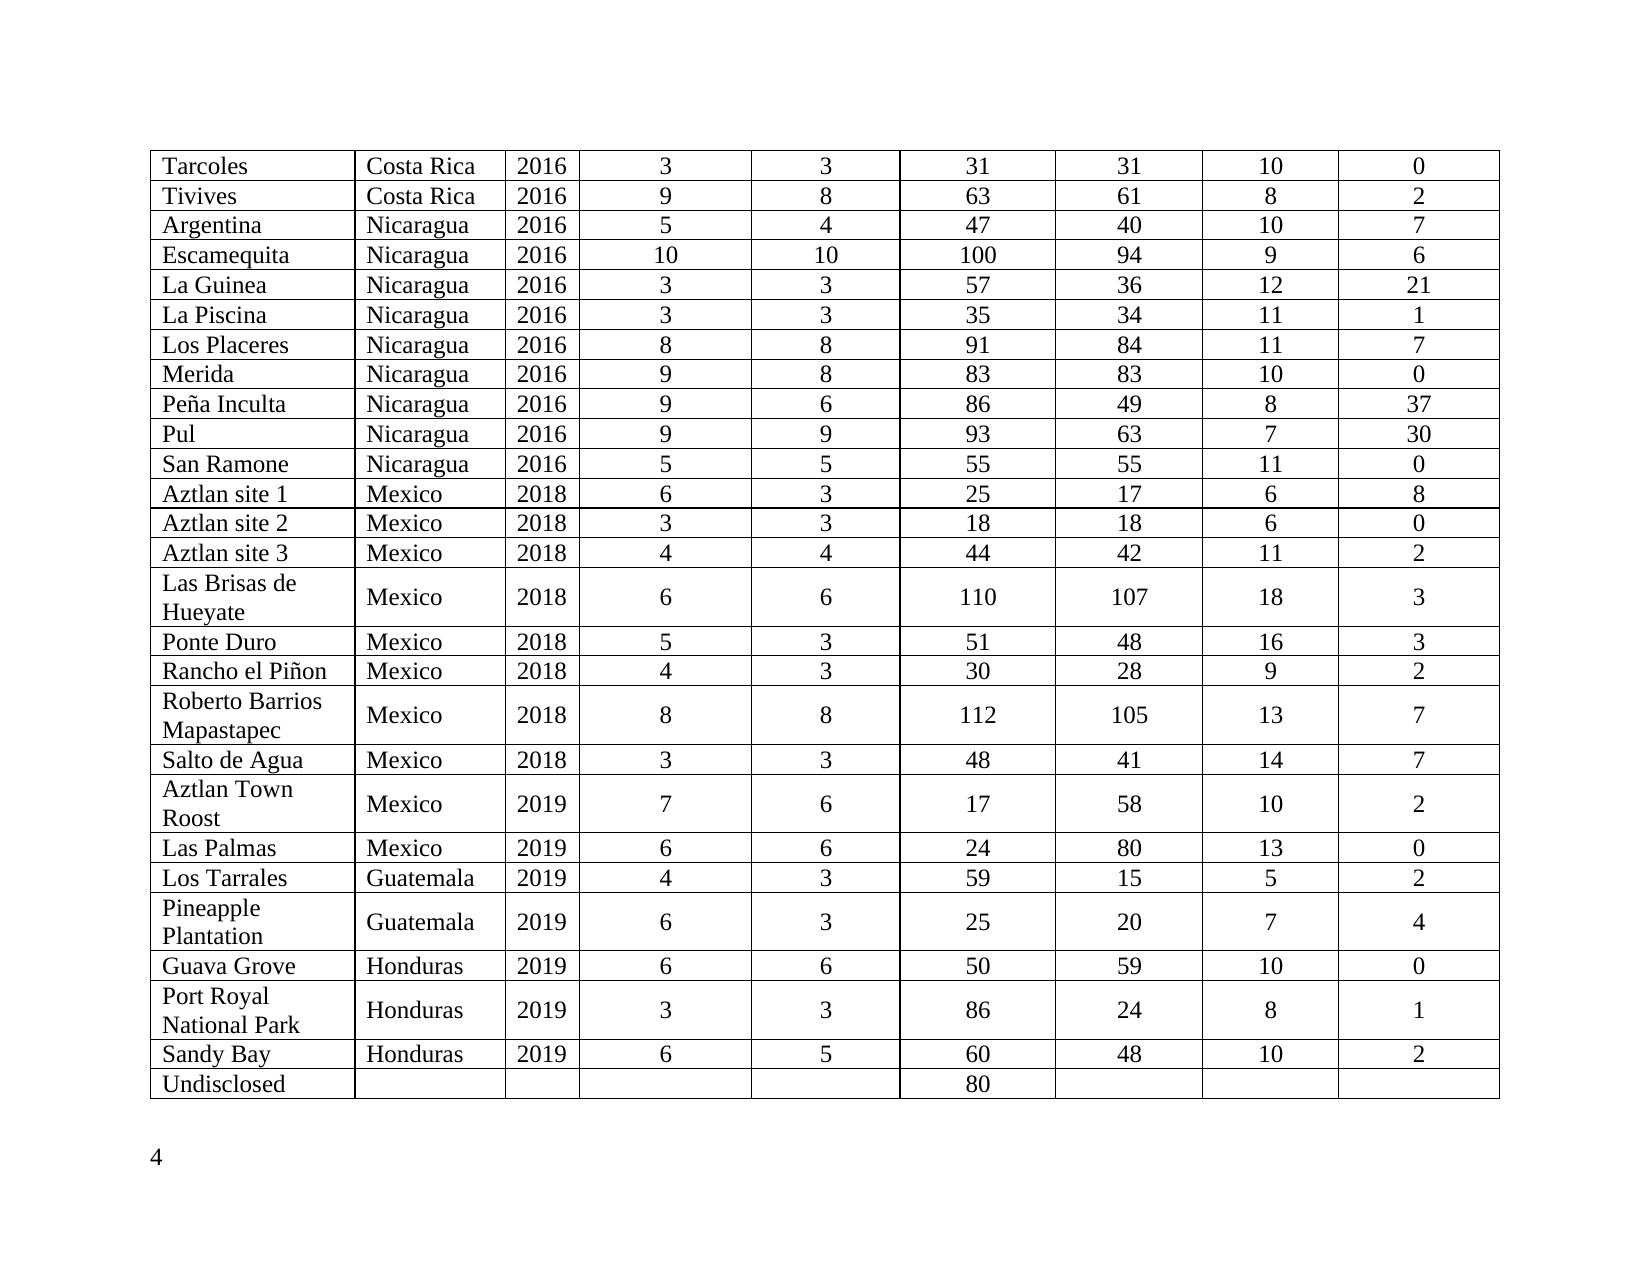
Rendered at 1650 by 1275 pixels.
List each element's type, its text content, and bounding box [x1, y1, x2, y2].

table_cell Undisclosed [151, 1069, 354, 1098]
table_cell 9 [580, 181, 751, 209]
table_cell 0 [1339, 833, 1499, 862]
table_cell 21 [1339, 270, 1499, 299]
table_cell 2018 [506, 568, 579, 626]
table_cell La Guinea [151, 270, 354, 299]
table_cell 3 [580, 270, 751, 299]
table_cell 0 [1339, 449, 1499, 478]
table_cell 86 [901, 389, 1055, 418]
table_cell 2 [1339, 775, 1499, 832]
table_cell 2 [1339, 656, 1499, 685]
table_cell 2016 [506, 181, 579, 209]
table_cell 24 [1056, 981, 1202, 1038]
table_cell 8 [1203, 389, 1338, 418]
table_cell 2019 [506, 863, 579, 892]
table_cell [1056, 1069, 1202, 1098]
table_cell 3 [752, 270, 899, 299]
table_cell 110 [901, 568, 1055, 626]
table_cell Ponte Duro [151, 627, 354, 655]
table_cell [580, 1069, 751, 1098]
table_cell Nicaragua [356, 240, 505, 269]
table_cell 1 [1339, 300, 1499, 329]
table_cell 3 [752, 656, 899, 685]
table_cell 2 [1339, 1040, 1499, 1068]
table_cell 3 [752, 627, 899, 655]
table_cell [506, 1069, 579, 1098]
table_cell San Ramone [151, 449, 354, 478]
table_cell 4 [1339, 893, 1499, 950]
table_cell 55 [901, 449, 1055, 478]
table_cell 49 [1056, 389, 1202, 418]
table_cell 2018 [506, 479, 579, 507]
table_cell 3 [1339, 627, 1499, 655]
table_cell 6 [752, 568, 899, 626]
table_cell 48 [1056, 1040, 1202, 1068]
table_cell 84 [1056, 330, 1202, 358]
table_cell 5 [580, 211, 751, 239]
table_cell 11 [1203, 538, 1338, 567]
table_cell 10 [1203, 151, 1338, 180]
table_cell 8 [1203, 981, 1338, 1038]
table_cell 7 [1339, 330, 1499, 358]
table_cell 17 [901, 775, 1055, 832]
table_cell Honduras [356, 1040, 505, 1068]
table_cell 6 [752, 833, 899, 862]
table_cell 6 [580, 1040, 751, 1068]
table_cell Mexico [356, 656, 505, 685]
table_cell Mexico [356, 745, 505, 773]
table_cell Merida [151, 360, 354, 388]
table_cell 4 [580, 863, 751, 892]
table_cell 100 [901, 240, 1055, 269]
table_cell Nicaragua [356, 270, 505, 299]
table_cell 30 [901, 656, 1055, 685]
table_cell 15 [1056, 863, 1202, 892]
table_cell 4 [752, 211, 899, 239]
table_cell 8 [580, 330, 751, 358]
table_cell 107 [1056, 568, 1202, 626]
table_cell Honduras [356, 981, 505, 1038]
table_cell 47 [901, 211, 1055, 239]
table_cell 4 [580, 538, 751, 567]
table_cell 5 [752, 1040, 899, 1068]
table_cell 6 [752, 775, 899, 832]
table_cell Los Placeres [151, 330, 354, 358]
table_cell 2019 [506, 833, 579, 862]
table_cell [1203, 1069, 1338, 1098]
table_cell 18 [901, 509, 1055, 537]
table_cell 10 [1203, 1040, 1338, 1068]
table_cell Peña Inculta [151, 389, 354, 418]
table_cell 7 [1339, 745, 1499, 773]
table_cell 9 [580, 389, 751, 418]
table_cell 5 [752, 449, 899, 478]
table_cell 57 [901, 270, 1055, 299]
table_cell Nicaragua [356, 360, 505, 388]
table_cell 31 [1056, 151, 1202, 180]
table_cell 8 [1203, 181, 1338, 209]
table_cell 12 [1203, 270, 1338, 299]
table_cell Mexico [356, 538, 505, 567]
table_cell 3 [580, 300, 751, 329]
table_cell Las Palmas [151, 833, 354, 862]
table_cell 59 [901, 863, 1055, 892]
table_cell 6 [1339, 240, 1499, 269]
table_cell Tarcoles [151, 151, 354, 180]
table_cell 6 [1203, 509, 1338, 537]
table_cell 3 [752, 151, 899, 180]
table_cell 2 [1339, 181, 1499, 209]
table_cell 2016 [506, 270, 579, 299]
table_cell Mexico [356, 479, 505, 507]
table_cell Costa Rica [356, 181, 505, 209]
table_cell 10 [580, 240, 751, 269]
table_cell 83 [901, 360, 1055, 388]
table_cell [752, 1069, 899, 1098]
table_cell Guatemala [356, 893, 505, 950]
table_cell Mexico [356, 627, 505, 655]
table_cell 37 [1339, 389, 1499, 418]
table_cell 42 [1056, 538, 1202, 567]
table_cell 20 [1056, 893, 1202, 950]
table_cell Nicaragua [356, 449, 505, 478]
table_cell Aztlan site 3 [151, 538, 354, 567]
table_cell 8 [752, 360, 899, 388]
table_cell Nicaragua [356, 211, 505, 239]
table_cell 3 [752, 745, 899, 773]
table_cell 8 [1339, 479, 1499, 507]
table_cell 2016 [506, 240, 579, 269]
table_cell 2016 [506, 449, 579, 478]
table_cell 2018 [506, 538, 579, 567]
table_cell Los Tarrales [151, 863, 354, 892]
table_cell 2016 [506, 360, 579, 388]
table_cell 80 [1056, 833, 1202, 862]
table_cell 2016 [506, 300, 579, 329]
table_cell 2 [1339, 863, 1499, 892]
table_cell Nicaragua [356, 300, 505, 329]
table_cell 10 [752, 240, 899, 269]
table_cell 7 [1339, 686, 1499, 744]
table_cell 2018 [506, 509, 579, 537]
table_cell 6 [752, 389, 899, 418]
table_cell Guava Grove [151, 951, 354, 980]
table_cell 2019 [506, 951, 579, 980]
table_cell 6 [580, 833, 751, 862]
table_cell 2019 [506, 1040, 579, 1068]
table_cell 41 [1056, 745, 1202, 773]
table_cell Guatemala [356, 863, 505, 892]
table_cell Aztlan site 2 [151, 509, 354, 537]
table_cell 10 [1203, 951, 1338, 980]
table_cell Las Brisas de Hueyate [151, 568, 354, 626]
table_cell Nicaragua [356, 330, 505, 358]
table_cell 9 [1203, 656, 1338, 685]
table_cell 61 [1056, 181, 1202, 209]
table_cell 3 [752, 509, 899, 537]
table_cell 28 [1056, 656, 1202, 685]
table_cell 13 [1203, 833, 1338, 862]
table_cell 105 [1056, 686, 1202, 744]
table_cell 6 [752, 951, 899, 980]
table_cell 2018 [506, 686, 579, 744]
table_cell 3 [580, 151, 751, 180]
table_cell 36 [1056, 270, 1202, 299]
table_cell 5 [580, 449, 751, 478]
table_cell 63 [901, 181, 1055, 209]
table_cell Tivives [151, 181, 354, 209]
table_cell 16 [1203, 627, 1338, 655]
table_cell Rancho el Piñon [151, 656, 354, 685]
table_cell Mexico [356, 568, 505, 626]
table_cell 50 [901, 951, 1055, 980]
table_cell 3 [752, 893, 899, 950]
table_cell 2016 [506, 330, 579, 358]
table_cell 8 [752, 330, 899, 358]
table_cell 3 [752, 981, 899, 1038]
table_cell 0 [1339, 151, 1499, 180]
table_cell La Piscina [151, 300, 354, 329]
table_cell 11 [1203, 300, 1338, 329]
table_cell Escamequita [151, 240, 354, 269]
table_cell 7 [1203, 419, 1338, 448]
table_cell 25 [901, 893, 1055, 950]
table_cell 2 [1339, 538, 1499, 567]
table_cell 2019 [506, 893, 579, 950]
table_cell Costa Rica [356, 151, 505, 180]
table_cell 8 [752, 181, 899, 209]
table_cell [356, 1069, 505, 1098]
table_cell 13 [1203, 686, 1338, 744]
table_cell 0 [1339, 509, 1499, 537]
table_cell Mexico [356, 509, 505, 537]
table_cell 51 [901, 627, 1055, 655]
table_cell 9 [1203, 240, 1338, 269]
table_cell 8 [580, 686, 751, 744]
table_cell 8 [752, 686, 899, 744]
table_cell 3 [580, 745, 751, 773]
table_cell 3 [580, 509, 751, 537]
table_cell 3 [752, 300, 899, 329]
table_cell Roberto Barrios Mapastapec [151, 686, 354, 744]
table_cell 11 [1203, 330, 1338, 358]
table_cell 10 [1203, 360, 1338, 388]
table_cell Honduras [356, 951, 505, 980]
table_cell 10 [1203, 211, 1338, 239]
table_cell 6 [580, 951, 751, 980]
table_cell 24 [901, 833, 1055, 862]
table_cell Aztlan Town Roost [151, 775, 354, 832]
table_cell 80 [901, 1069, 1055, 1098]
table_cell 25 [901, 479, 1055, 507]
table_cell 48 [901, 745, 1055, 773]
table_cell 4 [580, 656, 751, 685]
table_cell 63 [1056, 419, 1202, 448]
table_cell 2019 [506, 775, 579, 832]
table_cell 83 [1056, 360, 1202, 388]
table_cell 0 [1339, 360, 1499, 388]
table_cell 2018 [506, 656, 579, 685]
table_cell 40 [1056, 211, 1202, 239]
table_cell 2019 [506, 981, 579, 1038]
table_cell Pineapple Plantation [151, 893, 354, 950]
table_cell 31 [901, 151, 1055, 180]
table_cell 9 [580, 419, 751, 448]
table_cell 86 [901, 981, 1055, 1038]
table_cell 3 [1339, 568, 1499, 626]
table_cell 55 [1056, 449, 1202, 478]
table_cell Nicaragua [356, 419, 505, 448]
table_cell 7 [1203, 893, 1338, 950]
table_cell 2016 [506, 151, 579, 180]
table_cell 35 [901, 300, 1055, 329]
table_cell 30 [1339, 419, 1499, 448]
table_cell 112 [901, 686, 1055, 744]
table_cell 14 [1203, 745, 1338, 773]
table_cell Mexico [356, 686, 505, 744]
table_cell 34 [1056, 300, 1202, 329]
table_cell 2016 [506, 419, 579, 448]
table_cell 91 [901, 330, 1055, 358]
table_cell 9 [752, 419, 899, 448]
table_cell 48 [1056, 627, 1202, 655]
table_cell 5 [580, 627, 751, 655]
table_cell 2018 [506, 627, 579, 655]
table_cell 94 [1056, 240, 1202, 269]
table_cell 0 [1339, 951, 1499, 980]
table_cell Nicaragua [356, 389, 505, 418]
table_cell [1339, 1069, 1499, 1098]
table_cell 6 [1203, 479, 1338, 507]
table_cell 5 [1203, 863, 1338, 892]
table_cell Port Royal National Park [151, 981, 354, 1038]
table_cell 3 [752, 863, 899, 892]
table_cell 4 [752, 538, 899, 567]
table_cell 2016 [506, 211, 579, 239]
table_cell 9 [580, 360, 751, 388]
table_cell 3 [580, 981, 751, 1038]
table_cell 2016 [506, 389, 579, 418]
table_cell 2018 [506, 745, 579, 773]
table_cell Sandy Bay [151, 1040, 354, 1068]
table_cell 17 [1056, 479, 1202, 507]
table_cell 11 [1203, 449, 1338, 478]
table_cell 6 [580, 568, 751, 626]
table_cell Argentina [151, 211, 354, 239]
table_cell 60 [901, 1040, 1055, 1068]
table_cell Aztlan site 1 [151, 479, 354, 507]
table_cell 44 [901, 538, 1055, 567]
table_cell 1 [1339, 981, 1499, 1038]
table_cell 58 [1056, 775, 1202, 832]
table_cell 18 [1056, 509, 1202, 537]
table_cell Salto de Agua [151, 745, 354, 773]
table_cell Mexico [356, 775, 505, 832]
table_cell 93 [901, 419, 1055, 448]
table_cell 10 [1203, 775, 1338, 832]
table_cell 7 [580, 775, 751, 832]
table_cell 6 [580, 479, 751, 507]
table_cell 18 [1203, 568, 1338, 626]
table_cell Mexico [356, 833, 505, 862]
table_cell 6 [580, 893, 751, 950]
table_cell 7 [1339, 211, 1499, 239]
table_cell 59 [1056, 951, 1202, 980]
table_cell 3 [752, 479, 899, 507]
table_cell Pul [151, 419, 354, 448]
